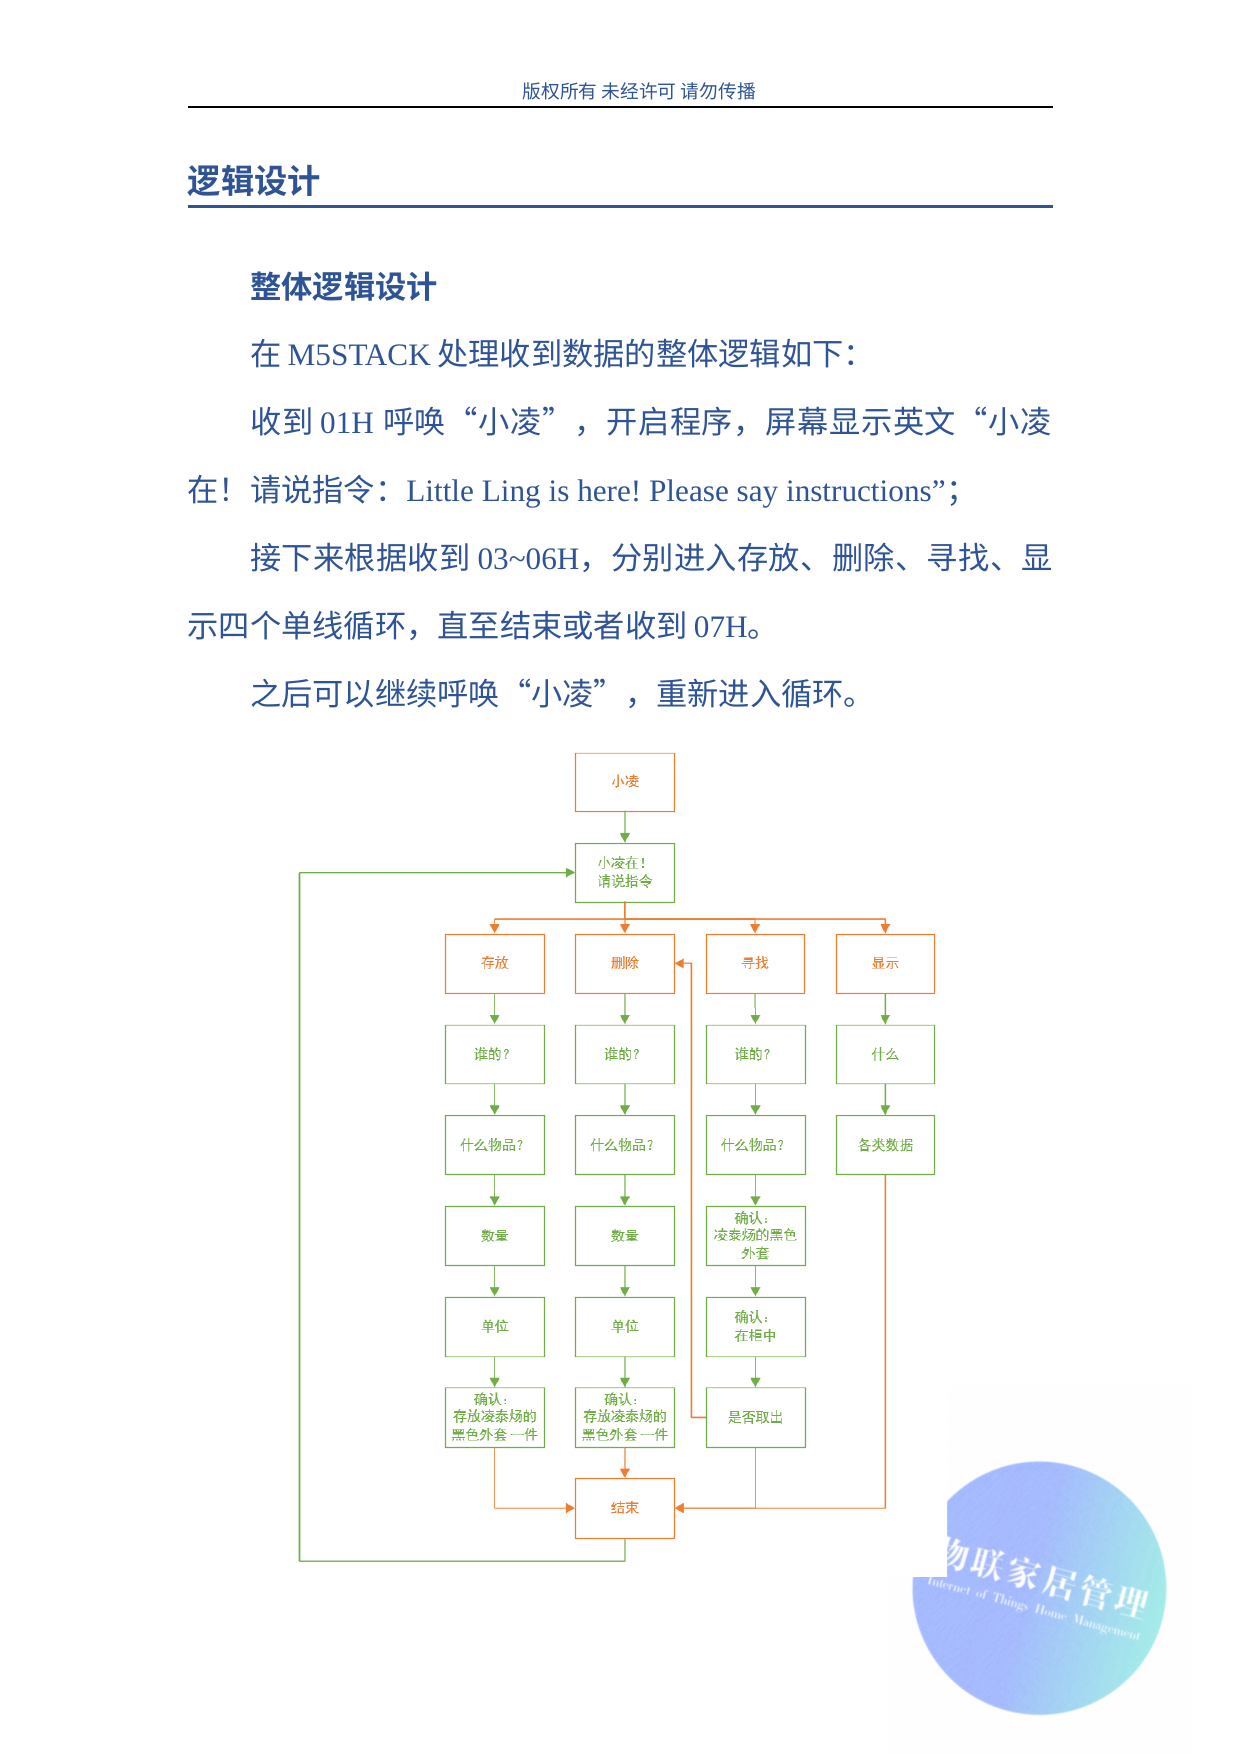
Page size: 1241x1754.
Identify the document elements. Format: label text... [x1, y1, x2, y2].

text 收到01H 呼唤“小凌”，开启程序，屏幕显示英文“小凌在！请说指令：Little Ling is here! Please say instructions”； [187, 397, 1053, 510]
subtitle 逻辑设计 [187, 154, 1053, 208]
text 整体逻辑设计 [187, 262, 1053, 307]
picture [218, 727, 1192, 1754]
text 在M5STACK处理收到数据的整体逻辑如下： [187, 329, 1053, 375]
text 之后可以继续呼唤“小凌”，重新进入循环。 [187, 669, 1053, 714]
text 接下来根据收到03~06H，分别进入存放、删除、寻找、显示四个单线循环，直至结束或者收到07H。 [187, 533, 1053, 646]
